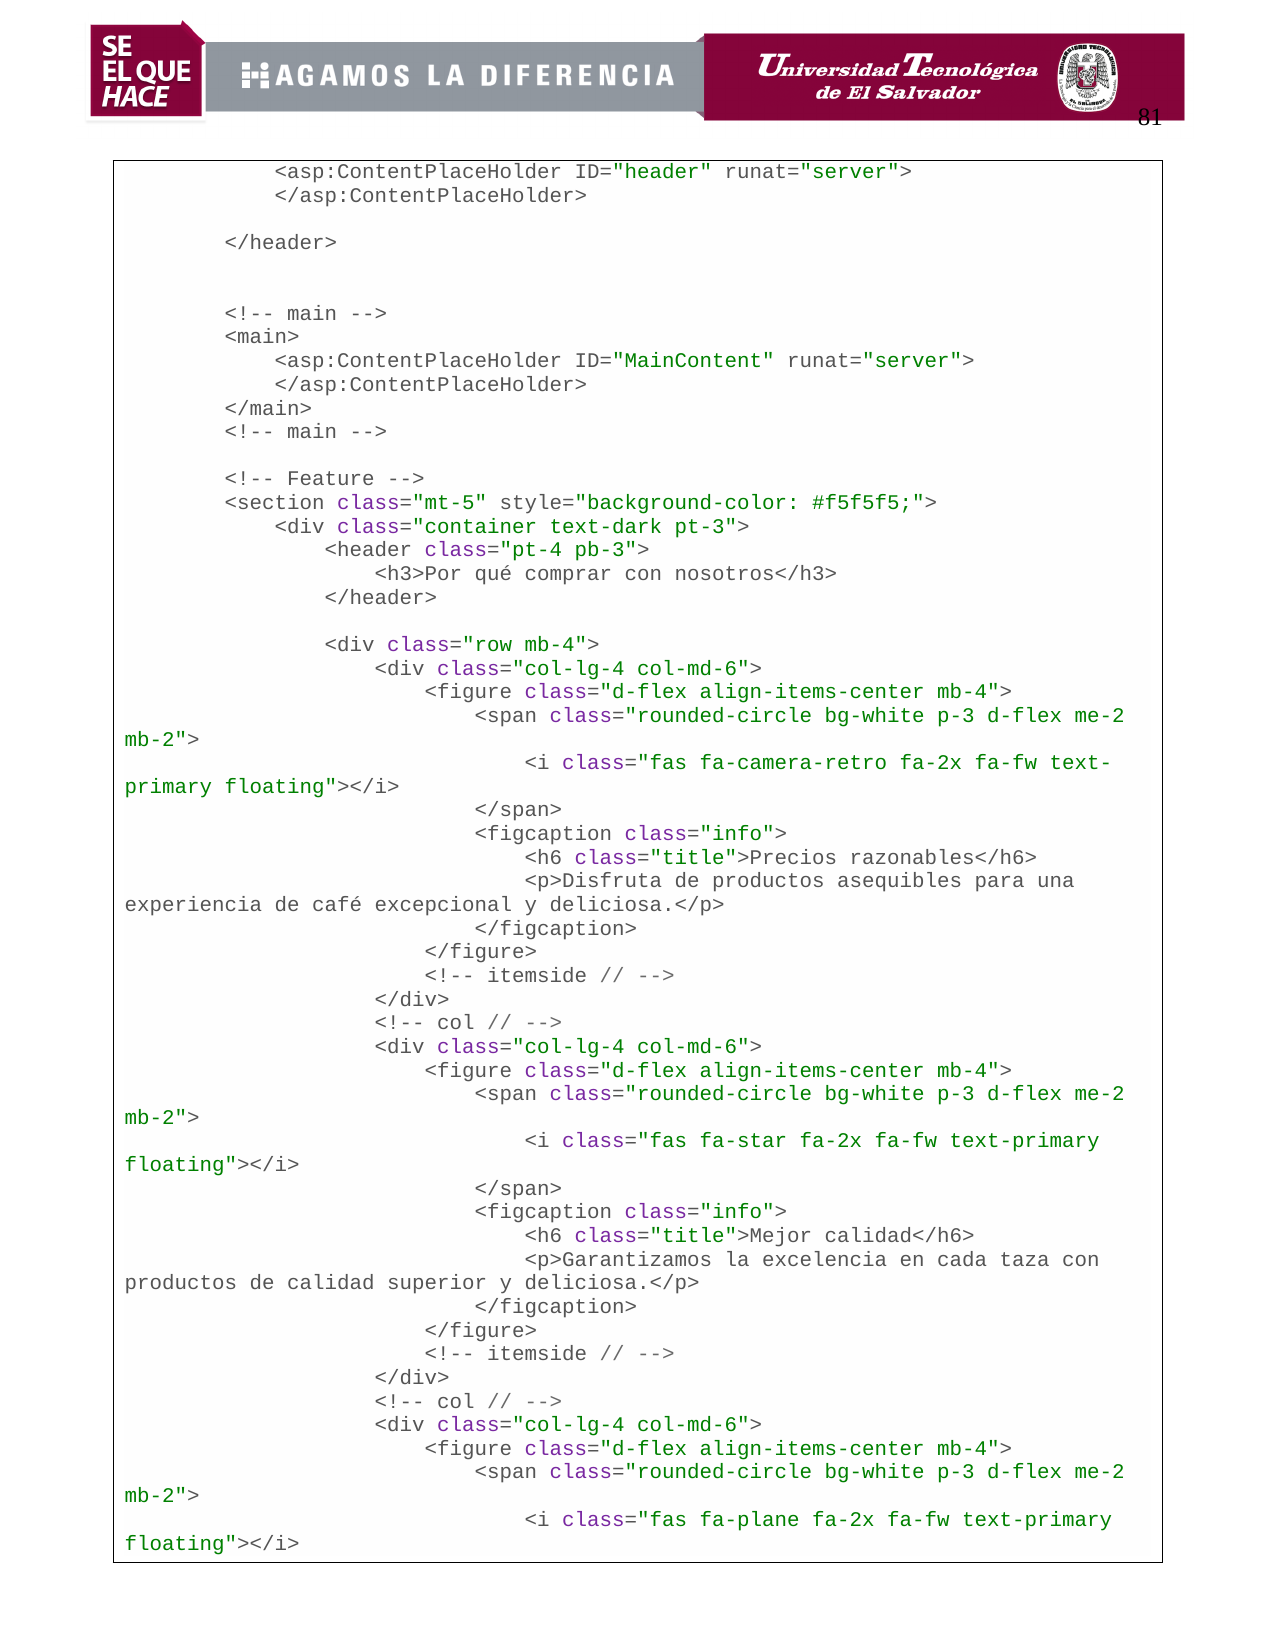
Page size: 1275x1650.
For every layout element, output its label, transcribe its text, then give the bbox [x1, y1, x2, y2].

picture [75, 12, 1194, 139]
